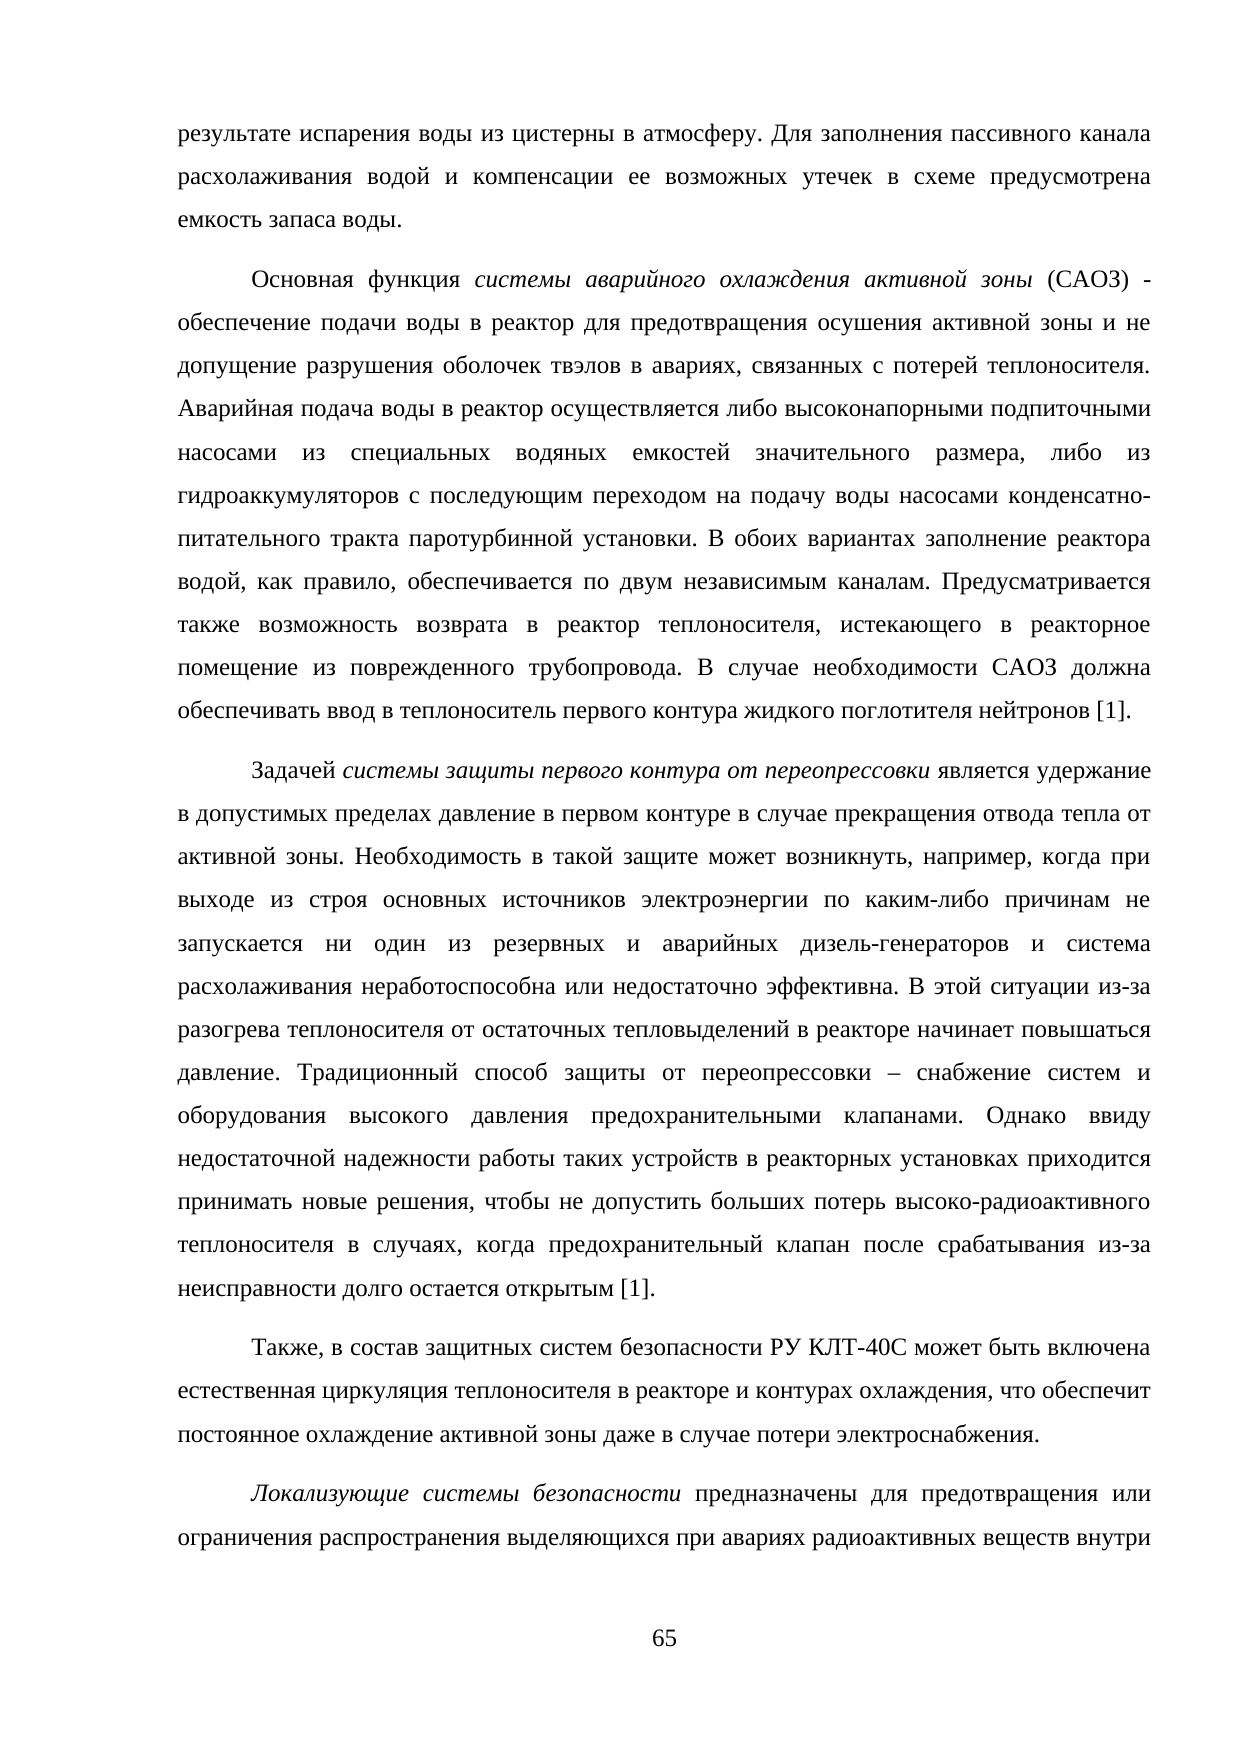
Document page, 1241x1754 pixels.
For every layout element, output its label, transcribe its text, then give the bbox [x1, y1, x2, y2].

text Также, в состав защитных систем безопасности РУ КЛТ-40С может быть включена естественная циркуляция теплоносителя в реакторе и контурах охлаждения, что обеспечит постоянное охлаждение активной зоны даже в случае потери электроснабжения. [177, 1332, 1152, 1447]
text Задачей системы защиты первого контура от переопрессовки является удержание в допустимых пределах давление в первом контуре в случае прекращения отвода тепла от активной зоны. Необходимость в такой защите может возникнуть, например, когда при выходе из строя основных источников электроэнергии по каким-либо причинам не запускается ни один из резервных и аварийных дизель-генераторов и система расхолаживания неработоспособна или недостаточно эффективна. В этой ситуации из-за разогрева теплоносителя от остаточных тепловыделений в реакторе начинает повышаться давление. Традиционный способ защиты от переопрессовки – снабжение систем и оборудования высокого давления предохранительными клапанами. Однако ввиду недостаточной надежности работы таких устройств в реакторных установках приходится принимать новые решения, чтобы не допустить больших потерь высоко-радиоактивного теплоносителя в случаях, когда предохранительный клапан после срабатывания из-за неисправности долго остается открытым [1]. [177, 755, 1152, 1301]
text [177, 118, 1152, 233]
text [177, 1478, 1152, 1550]
text Основная функция системы аварийного охлаждения активной зоны (САОЗ) - обеспечение подачи воды в реактор для предотвращения осушения активной зоны и не допущение разрушения оболочек твэлов в авариях, связанных с потерей теплоносителя. Аварийная подача воды в реактор осуществляется либо высоконапорными подпиточными насосами из специальных водяных емкостей значительного размера, либо из гидроаккумуляторов с последующим переходом на подачу воды насосами конденсатно-питательного тракта паротурбинной установки. В обоих вариантах заполнение реактора водой, как правило, обеспечивается по двум независимым каналам. Предусматривается также возможность возврата в реактор теплоносителя, истекающего в реакторное помещение из поврежденного трубопровода. В случае необходимости САОЗ должна обеспечивать ввод в теплоноситель первого контура жидкого поглотителя нейтронов [1]. [177, 264, 1152, 724]
